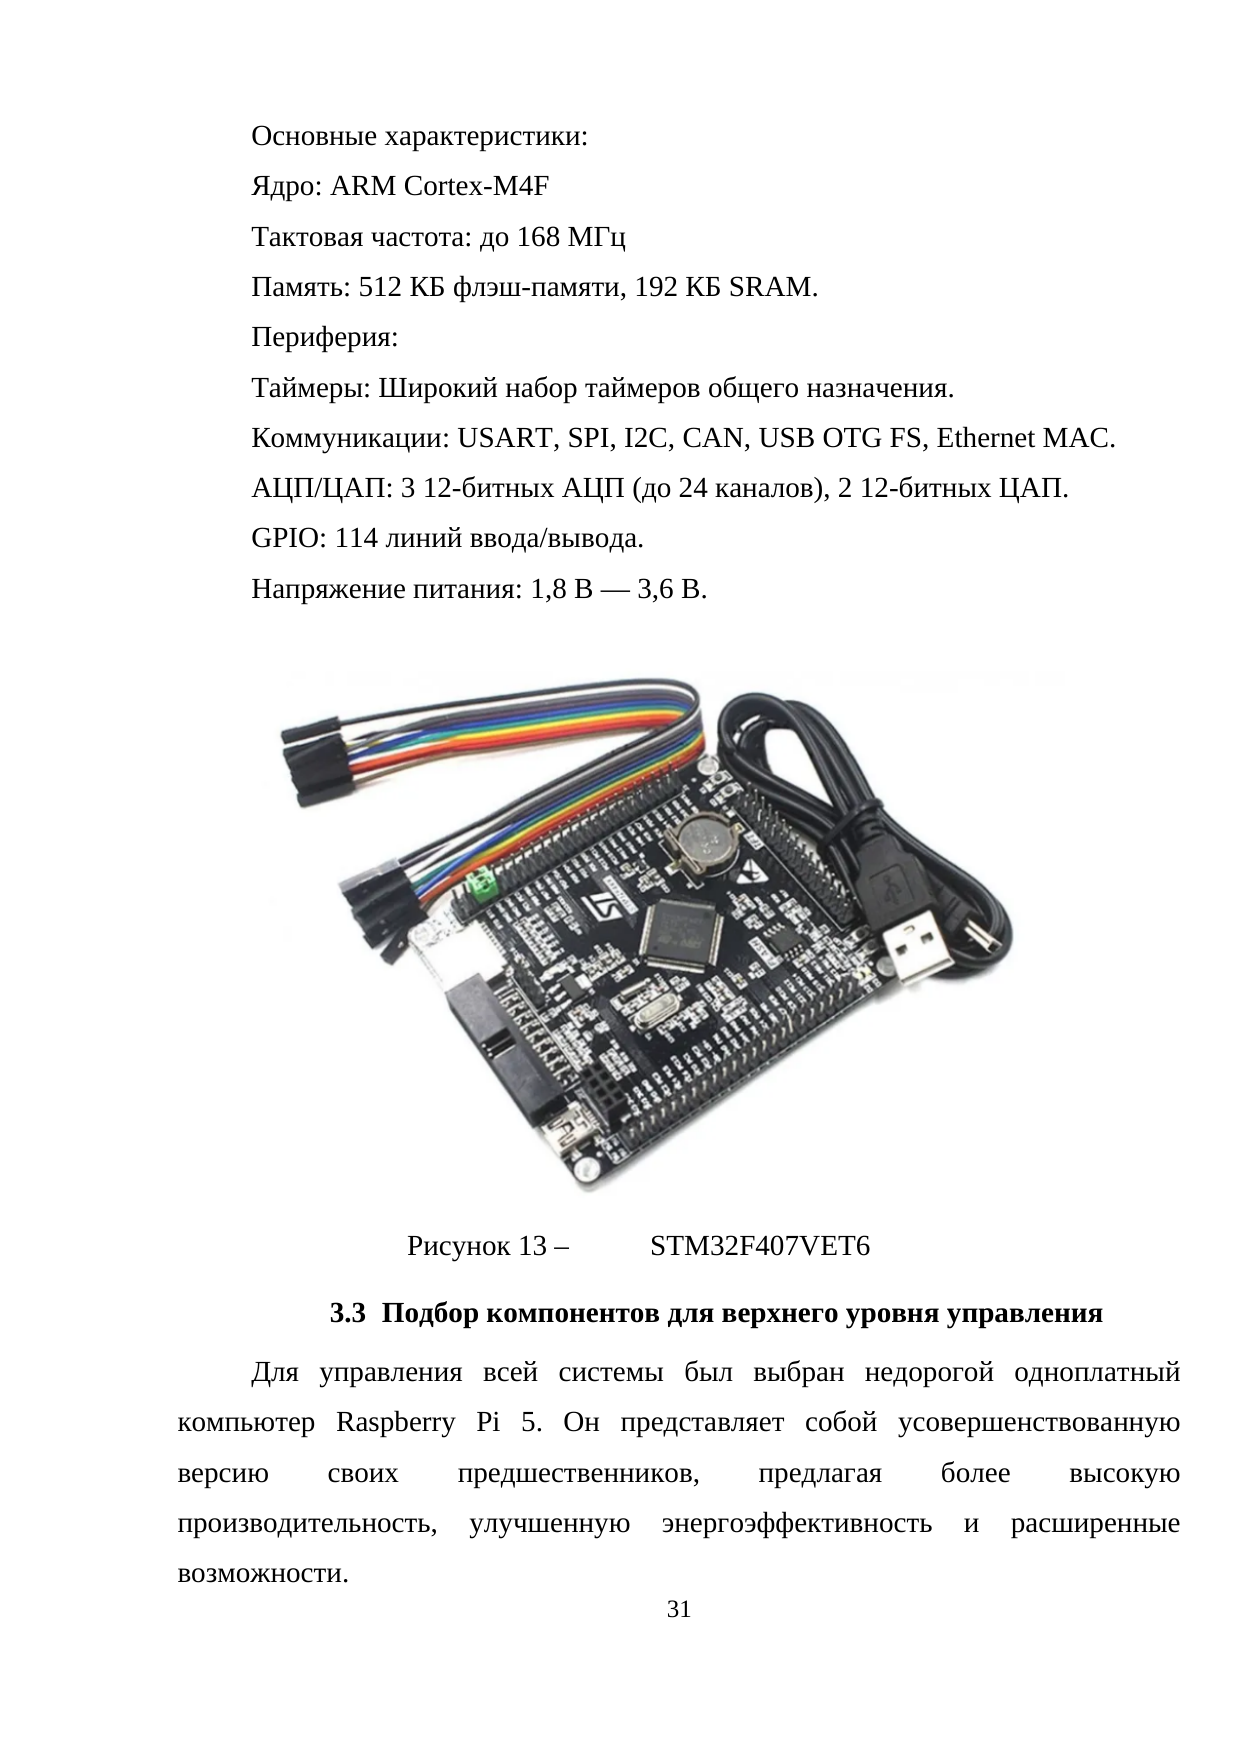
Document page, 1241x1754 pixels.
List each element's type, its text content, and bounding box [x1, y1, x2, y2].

text Таймеры: Широкий набор таймеров общего назначения. [177, 370, 1181, 403]
text Основные характеристики: [177, 118, 1181, 152]
text АЦП/ЦАП: 3 12-битных АЦП (до 24 каналов), 2 12-битных ЦАП. [177, 470, 1181, 504]
picture [251, 621, 1065, 1212]
text Ядро: ARM Cortex-M4F [177, 168, 1181, 202]
text Периферия: [177, 319, 1181, 353]
subtitle Подбор компонентов для верхнего уровня управления [252, 1296, 1181, 1329]
text STM32F407VET6 [177, 1228, 1181, 1262]
text GPIO: 114 линий ввода/вывода. [177, 521, 1181, 554]
text Тактовая частота: до 168 МГц [177, 219, 1181, 252]
text Коммуникации: USART, SPI, I2C, CAN, USB OTG FS, Ethernet MAC. [177, 420, 1181, 453]
text Память: 512 КБ флэш-памяти, 192 КБ SRAM. [177, 269, 1181, 303]
text Для управления всей системы был выбран недорогой одноплатный компьютер Raspberry Pi 5. Он представляет собой усовершенствованную версию своих предшественников, предлагая более высокую производительность, улучшенную энергоэффективность и расширенные возможности. [177, 1354, 1181, 1589]
text Напряжение питания: 1,8 В — 3,6 В. [177, 571, 1181, 604]
